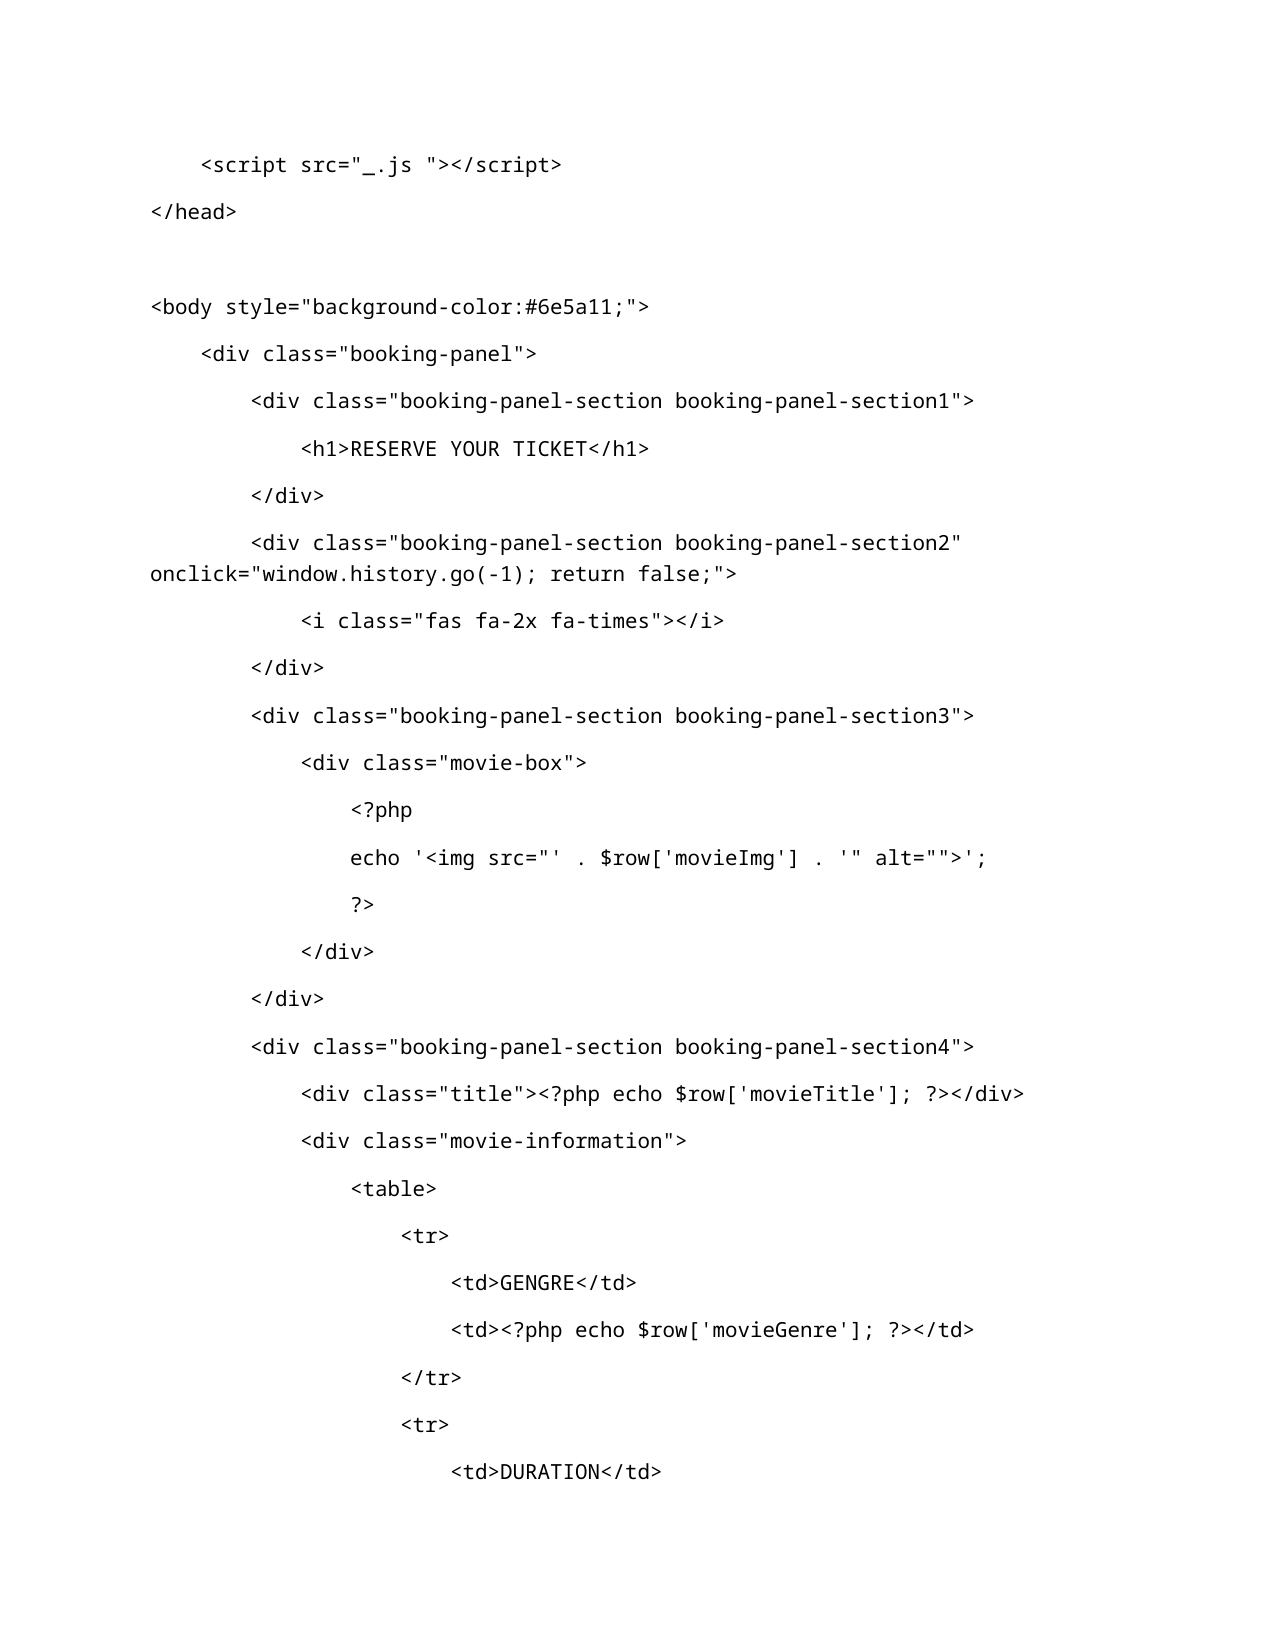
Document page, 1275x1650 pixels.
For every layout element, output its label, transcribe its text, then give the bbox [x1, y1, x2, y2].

text </div> [150, 937, 1125, 966]
text <?php [150, 795, 1125, 824]
text <tr> [150, 1410, 1125, 1439]
text <td>DURATION</td> [150, 1457, 1125, 1486]
text <table> [150, 1174, 1125, 1202]
text <div class="title"><?php echo $row['movieTitle']; ?></div> [150, 1079, 1125, 1108]
text <i class="fas fa-2x fa-times"></i> [150, 606, 1125, 635]
text ?> [150, 890, 1125, 918]
text <h1>RESERVE YOUR TICKET</h1> [150, 434, 1125, 462]
text <div class="booking-panel-section booking-panel-section2" onclick="window.history.go(-1); return false;"> [150, 528, 1125, 587]
text </div> [150, 653, 1125, 682]
text <div class="booking-panel"> [150, 339, 1125, 368]
text </div> [150, 984, 1125, 1013]
text <td><?php echo $row['movieGenre']; ?></td> [150, 1316, 1125, 1344]
text <div class="movie-box"> [150, 748, 1125, 777]
text echo '<img src="' . $row['movieImg'] . '" alt="">'; [150, 843, 1125, 871]
text </tr> [150, 1363, 1125, 1391]
text <div class="movie-information"> [150, 1126, 1125, 1155]
text <div class="booking-panel-section booking-panel-section4"> [150, 1032, 1125, 1060]
text <tr> [150, 1221, 1125, 1249]
text <script src="_.js "></script> [150, 150, 1125, 178]
text <div class="booking-panel-section booking-panel-section1"> [150, 386, 1125, 415]
text <div class="booking-panel-section booking-panel-section3"> [150, 701, 1125, 729]
text </div> [150, 481, 1125, 509]
text </head> [150, 197, 1125, 226]
text <body style="background-color:#6e5a11;"> [150, 292, 1125, 320]
text <td>GENGRE</td> [150, 1268, 1125, 1297]
